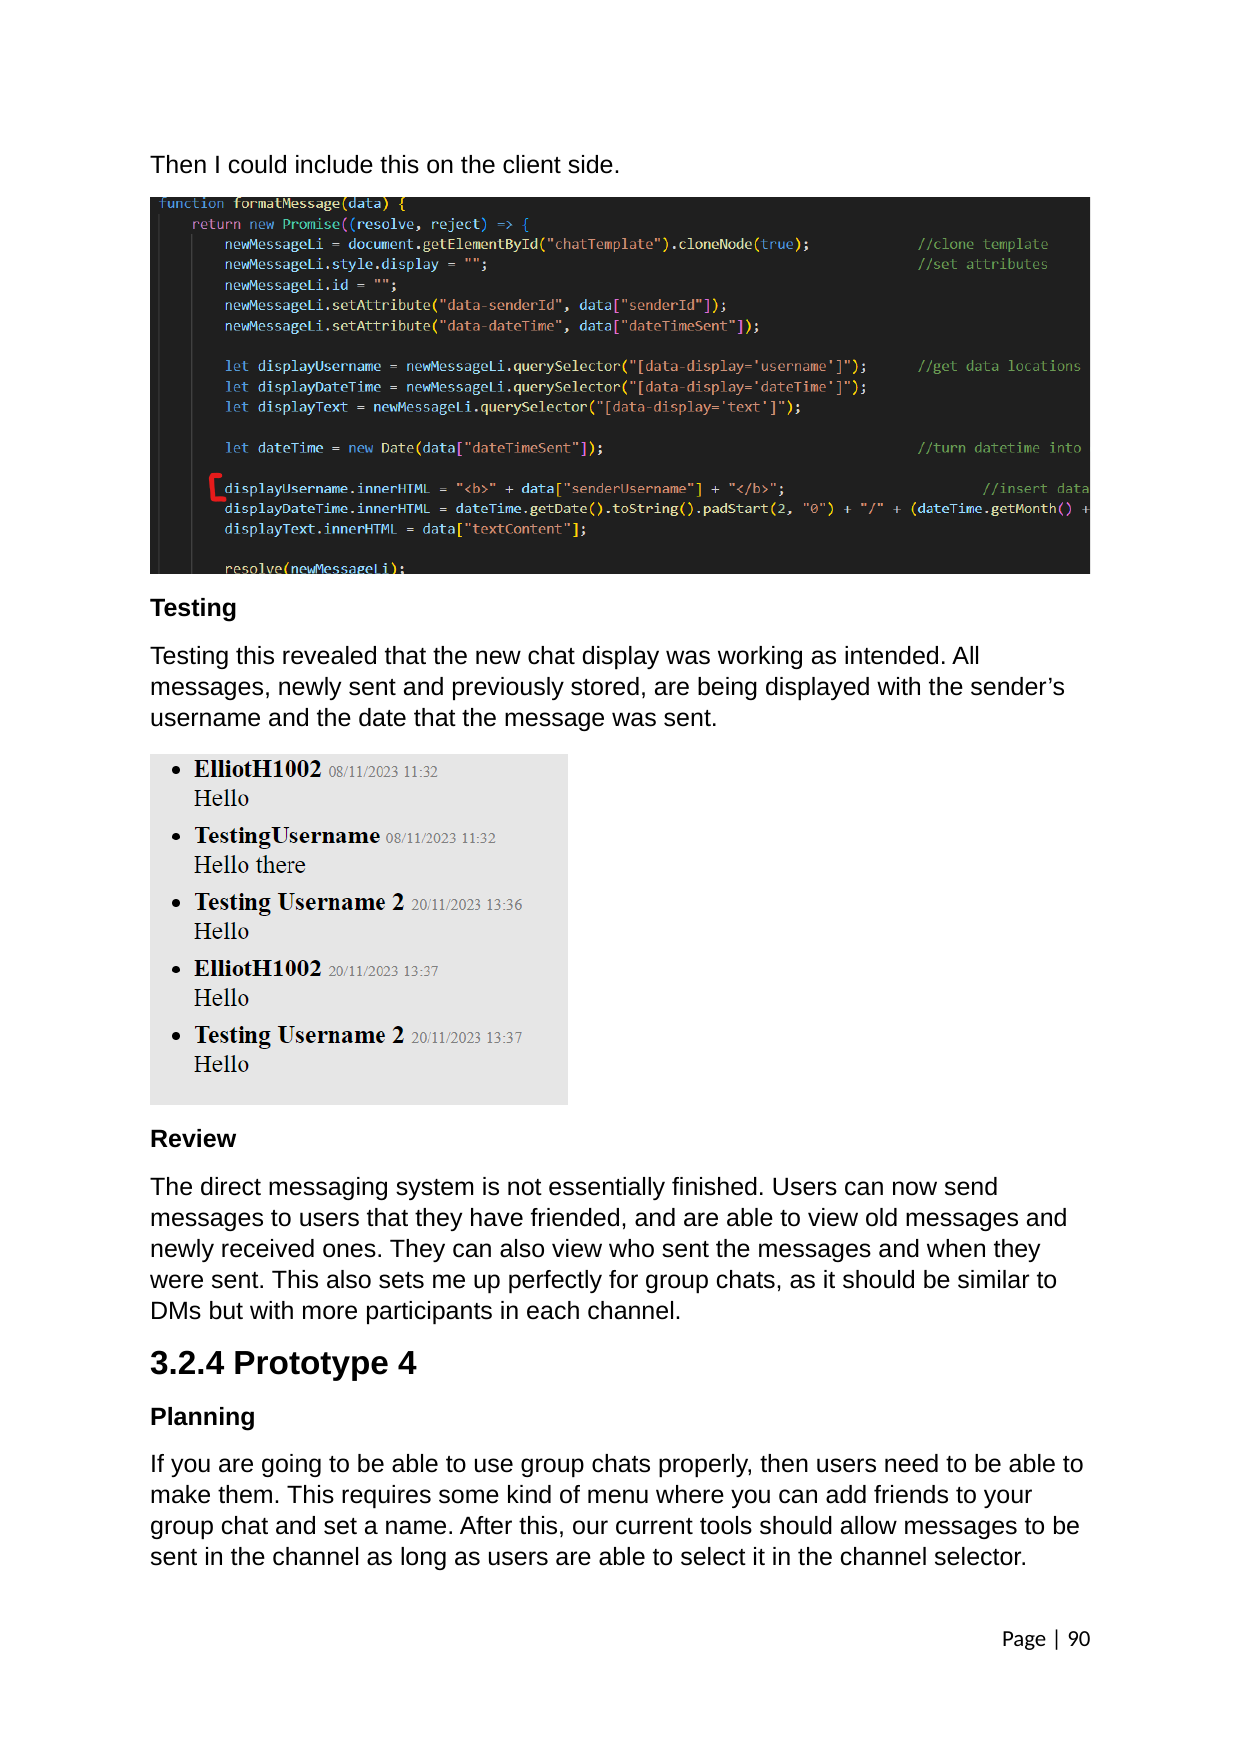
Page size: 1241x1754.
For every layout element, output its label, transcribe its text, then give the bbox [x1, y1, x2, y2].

text Testing [150, 593, 1090, 622]
text 3.2.4 Prototype 4 [150, 1343, 1090, 1382]
text Planning [150, 1401, 1090, 1430]
picture [150, 197, 1091, 574]
text Testing this revealed that the new chat display was working as intended. All messages, newly sent and previously stored, are being displayed with the sender’s username and the date that the message was sent. [150, 641, 1090, 731]
text If you are going to be able to use group chats properly, then users need to be able to make them. This requires some kind of menu where you can add friends to your group chat and set a name. After this, our current tools should allow messages to be sent in the channel as long as users are able to select it in the channel selector. [150, 1449, 1090, 1571]
text Then I could include this on the client side. [150, 150, 1090, 179]
text The direct messaging system is not essentially finished. Users can now send messages to users that they have friended, and are able to view old messages and newly received ones. They can also view who sent the messages and when they were sent. This also sets me up perfectly for group chats, as it should be similar to DMs but with more participants in each channel. [150, 1171, 1090, 1324]
text Review [150, 1124, 1090, 1152]
picture [150, 750, 568, 1105]
